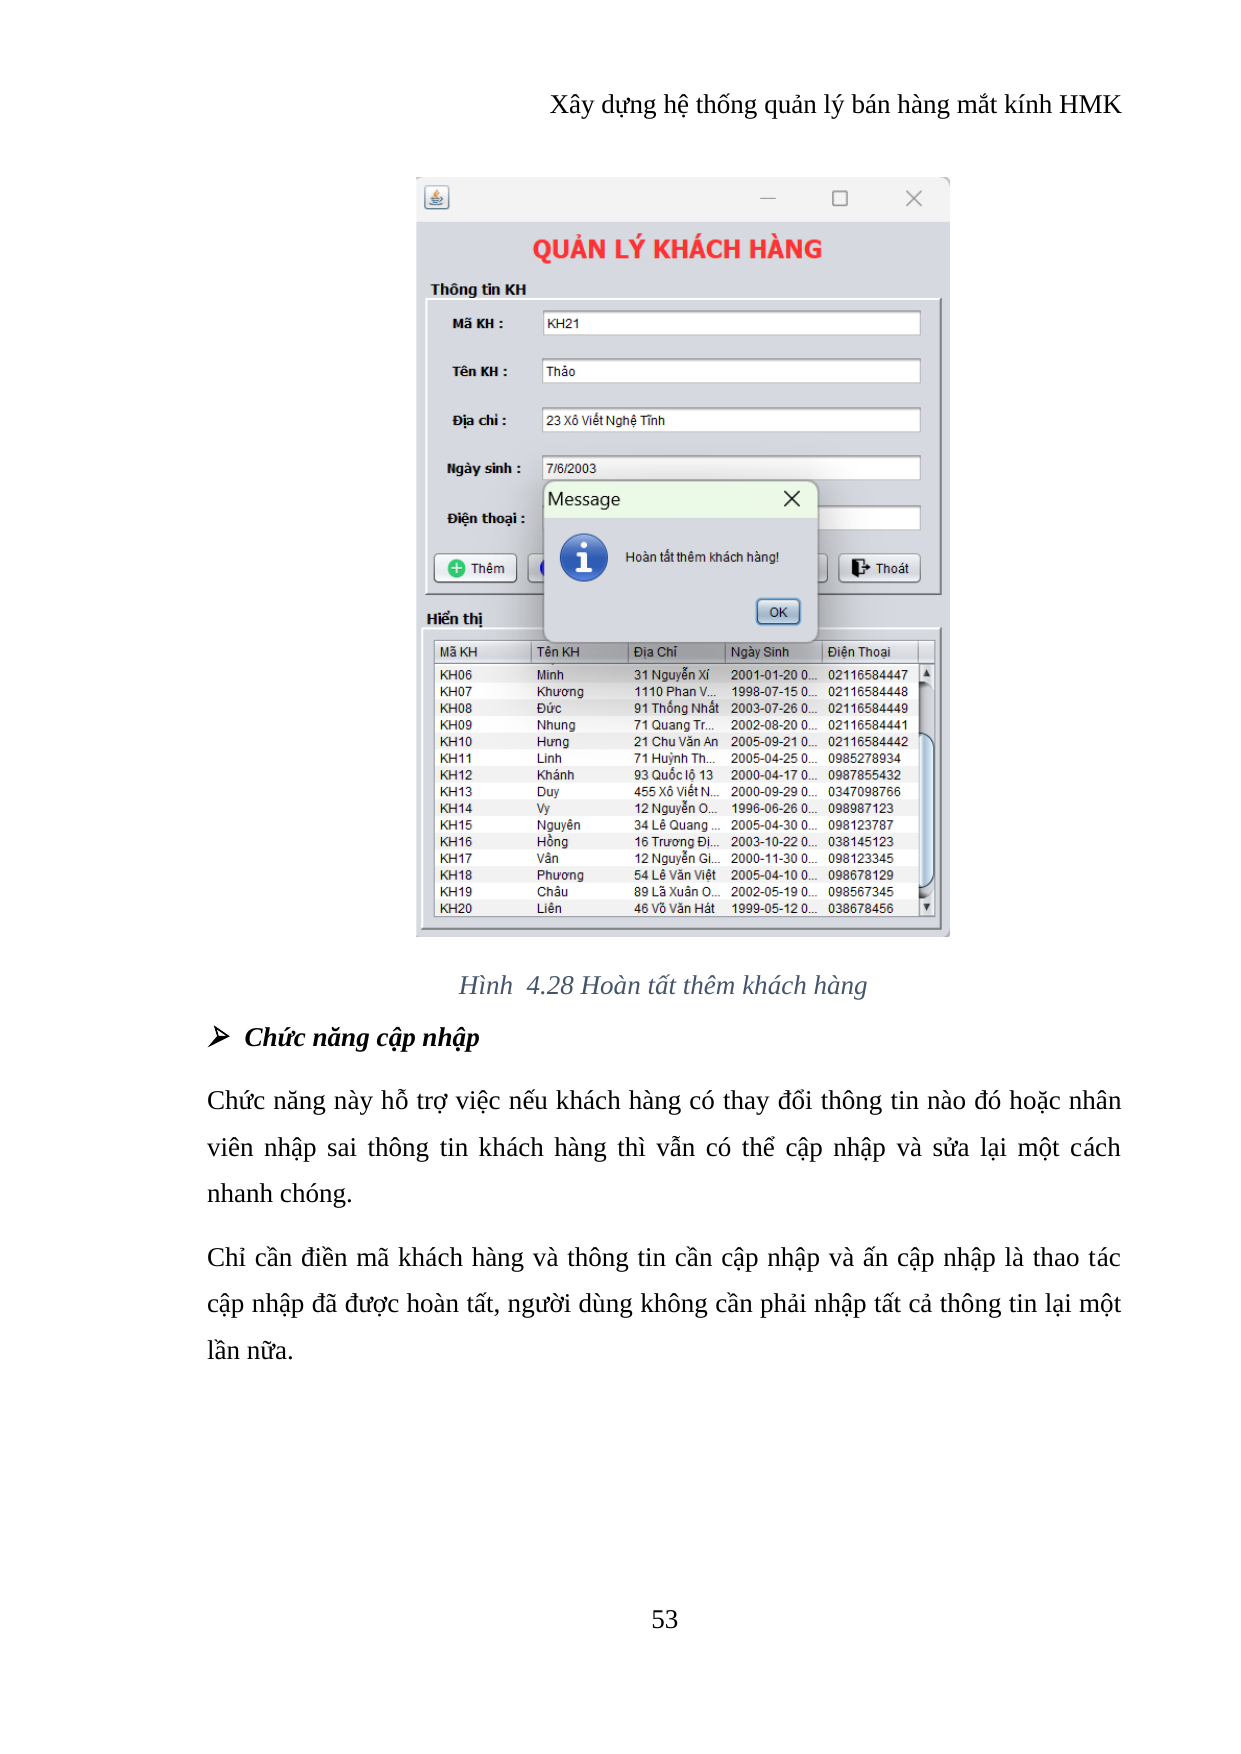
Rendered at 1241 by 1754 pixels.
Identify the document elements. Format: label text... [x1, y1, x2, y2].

text Chỉ cần điền mã khách hàng và thông tin cần cập nhập và ấn cập nhập là thao tác cập nhập đã được hoàn tất, người dùng không cần phải nhập tất cả thông tin lại một lần nữa. [207, 1241, 1122, 1365]
list Chức năng cập nhập [207, 1021, 1122, 1052]
picture [416, 177, 950, 937]
text Chức năng này hỗ trợ việc nếu khách hàng có thay đổi thông tin nào đó hoặc nhân viên nhập sai thông tin khách hàng thì vẫn có thể cập nhập và sửa lại một cách nhanh chóng. [207, 1084, 1122, 1209]
